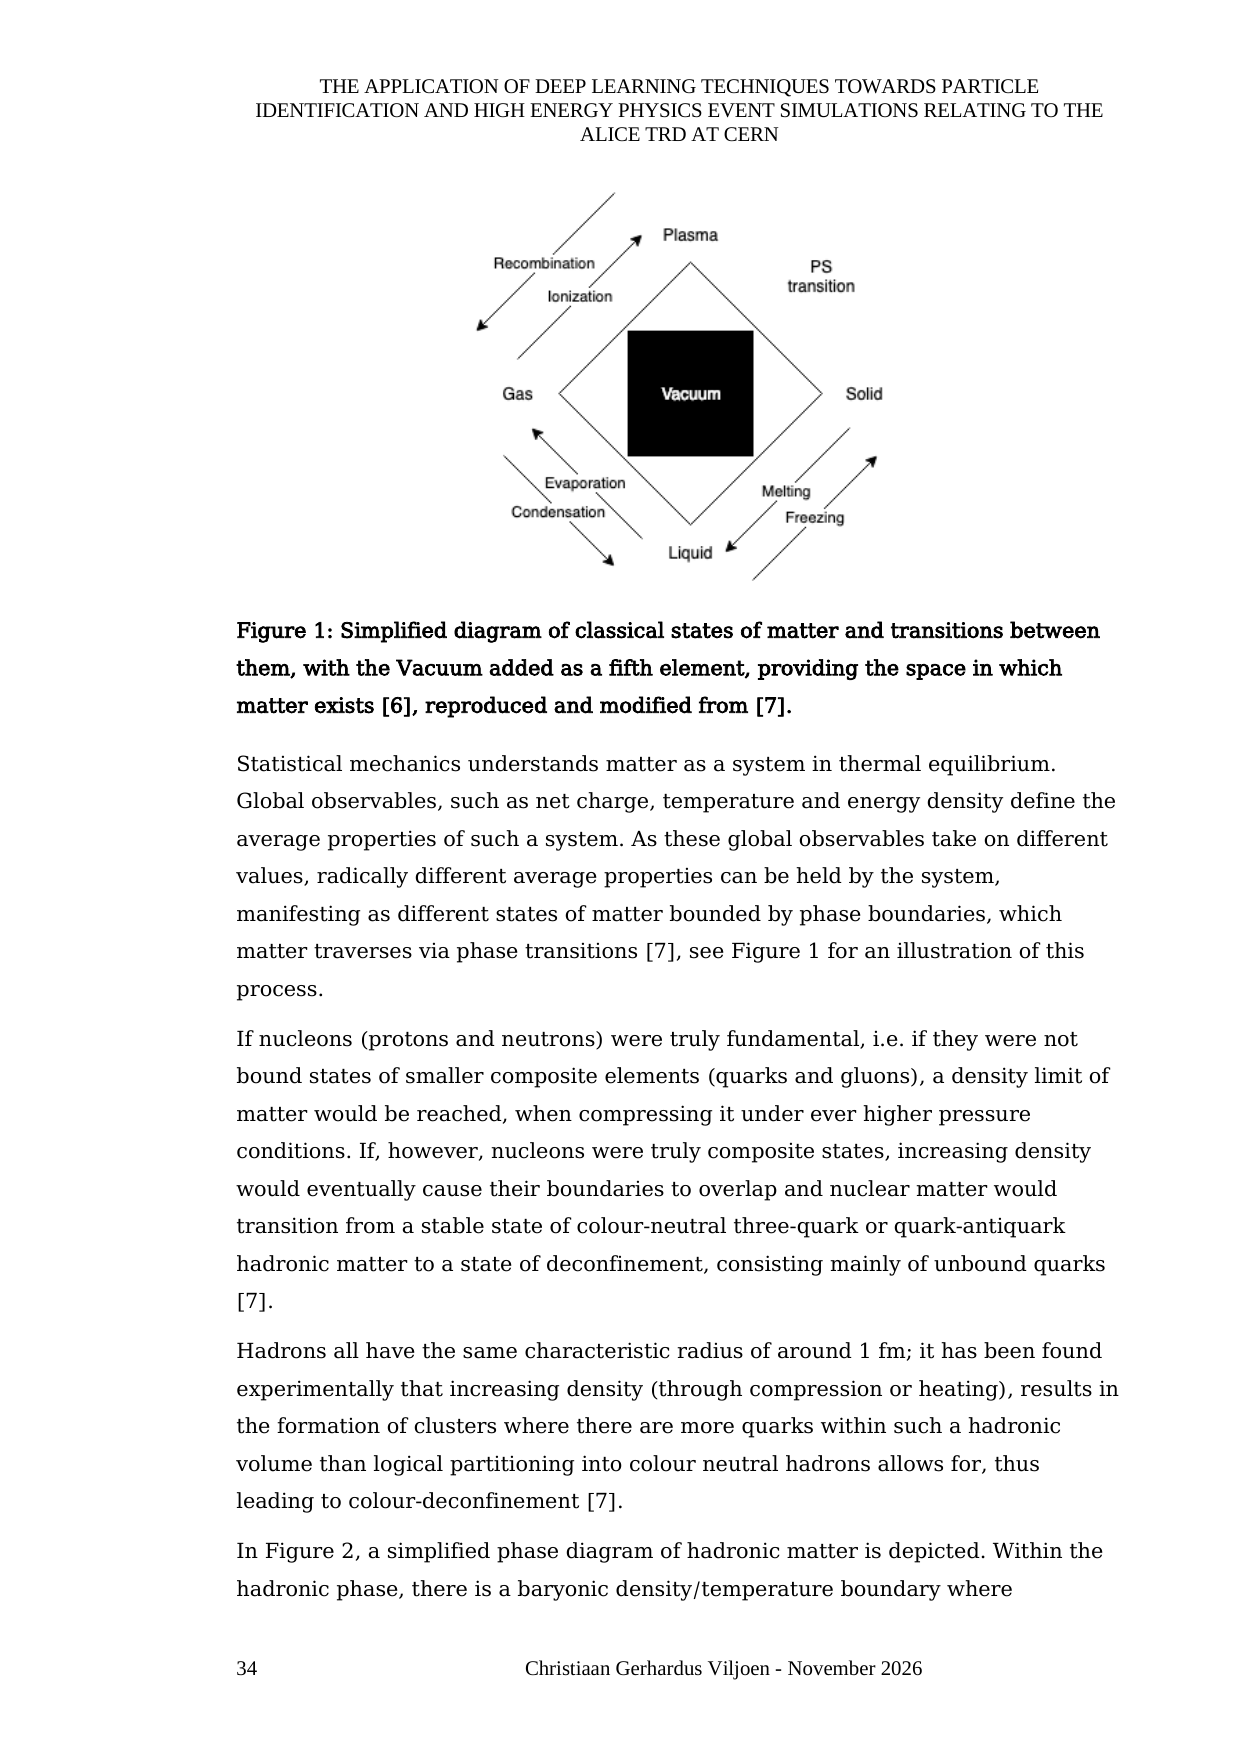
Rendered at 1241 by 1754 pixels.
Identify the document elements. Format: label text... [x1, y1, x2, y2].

text Hadrons all have the same characteristic radius of around 1 fm; it has been found experimentally that increasing density (through compression or heating), results in the formation of clusters where there are more quarks within such a hadronic volume than logical partitioning into colour neutral hadrons allows for, thus leading to colour-deconfinement . [236, 1338, 1122, 1513]
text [236, 1538, 1122, 1600]
picture [466, 183, 892, 592]
text Figure 3: Simplified diagram of classical states of matter and transitions between them, with the Vacuum added as a fifth element, providing the space in which matter exists , reproduced and modified from . [236, 617, 1122, 717]
text If nucleons (protons and neutrons) were truly fundamental, i.e. if they were not bound states of smaller composite elements (quarks and gluons), a density limit of matter would be reached, when compressing it under ever higher pressure conditions. If, however, nucleons were truly composite states, increasing density would eventually cause their boundaries to overlap and nuclear matter would transition from a stable state of colour-neutral three-quark or quark-antiquark hadronic matter to a state of deconfinement, consisting mainly of unbound quarks . [236, 1025, 1122, 1313]
text Statistical mechanics understands matter as a system in thermal equilibrium. Global observables, such as net charge, temperature and energy density define the average properties of such a system. As these global observables take on different values, radically different average properties can be held by the system, manifesting as different states of matter bounded by phase boundaries, which matter traverses via phase transitions, see Figure 3 for an illustration of this process. [236, 750, 1122, 1000]
